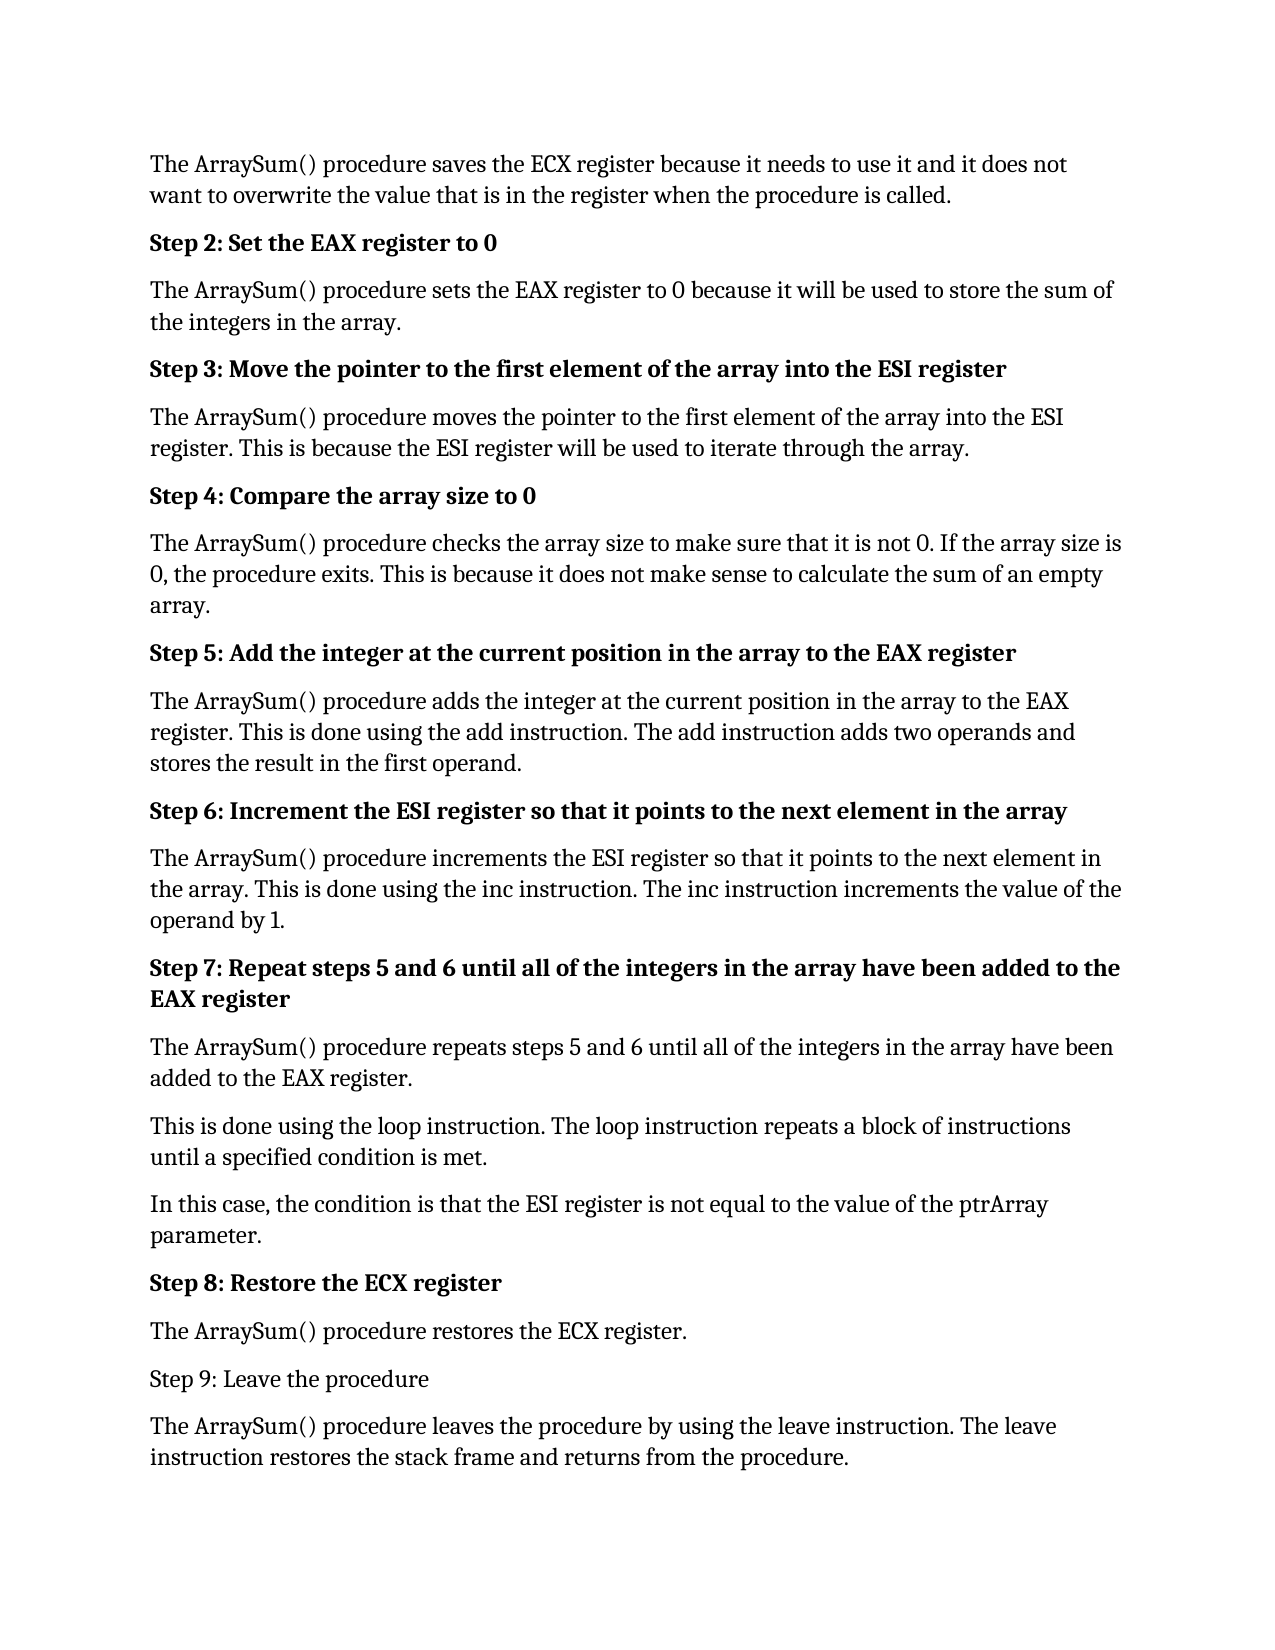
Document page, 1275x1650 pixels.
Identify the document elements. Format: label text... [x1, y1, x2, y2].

text This is done using the loop instruction. The loop instruction repeats a block of instructions until a specified condition is met. [150, 1112, 1125, 1171]
text The ArraySum() procedure adds the integer at the current position in the array to the EAX register. This is done using the add instruction. The add instruction adds two operands and stores the result in the first operand. [150, 687, 1125, 778]
text Step 5: Add the integer at the current position in the array to the EAX register [150, 639, 1125, 668]
text The ArraySum() procedure restores the ECX register. [150, 1317, 1125, 1346]
text The ArraySum() procedure moves the pointer to the first element of the array into the ESI register. This is because the ESI register will be used to iterate through the array. [150, 403, 1125, 463]
text The ArraySum() procedure checks the array size to make sure that it is not 0. If the array size is 0, the procedure exits. This is because it does not make sense to calculate the sum of an empty array. [150, 529, 1125, 620]
text Step 4: Compare the array size to 0 [150, 482, 1125, 510]
text The ArraySum() procedure increments the ESI register so that it points to the next element in the array. This is done using the inc instruction. The inc instruction increments the value of the operand by 1. [150, 844, 1125, 935]
text Step 9: Leave the procedure [150, 1364, 1125, 1393]
text Step 7: Repeat steps 5 and 6 until all of the integers in the array have been added to the EAX register [150, 954, 1125, 1014]
text Step 8: Restore the ECX register [150, 1269, 1125, 1298]
text Step 6: Increment the ESI register so that it points to the next element in the array [150, 797, 1125, 825]
text The ArraySum() procedure leaves the procedure by using the leave instruction. The leave instruction restores the stack frame and returns from the procedure. [150, 1412, 1125, 1472]
text In this case, the condition is that the ESI register is not equal to the value of the ptrArray parameter. [150, 1190, 1125, 1250]
text Step 3: Move the pointer to the first element of the array into the ESI register [150, 355, 1125, 384]
text The ArraySum() procedure repeats steps 5 and 6 until all of the integers in the array have been added to the EAX register. [150, 1033, 1125, 1093]
text The ArraySum() procedure sets the EAX register to 0 because it will be used to store the sum of the integers in the array. [150, 276, 1125, 336]
text The ArraySum() procedure saves the ECX register because it needs to use it and it does not want to overwrite the value that is in the register when the procedure is called. [150, 150, 1125, 210]
text Step 2: Set the EAX register to 0 [150, 229, 1125, 257]
